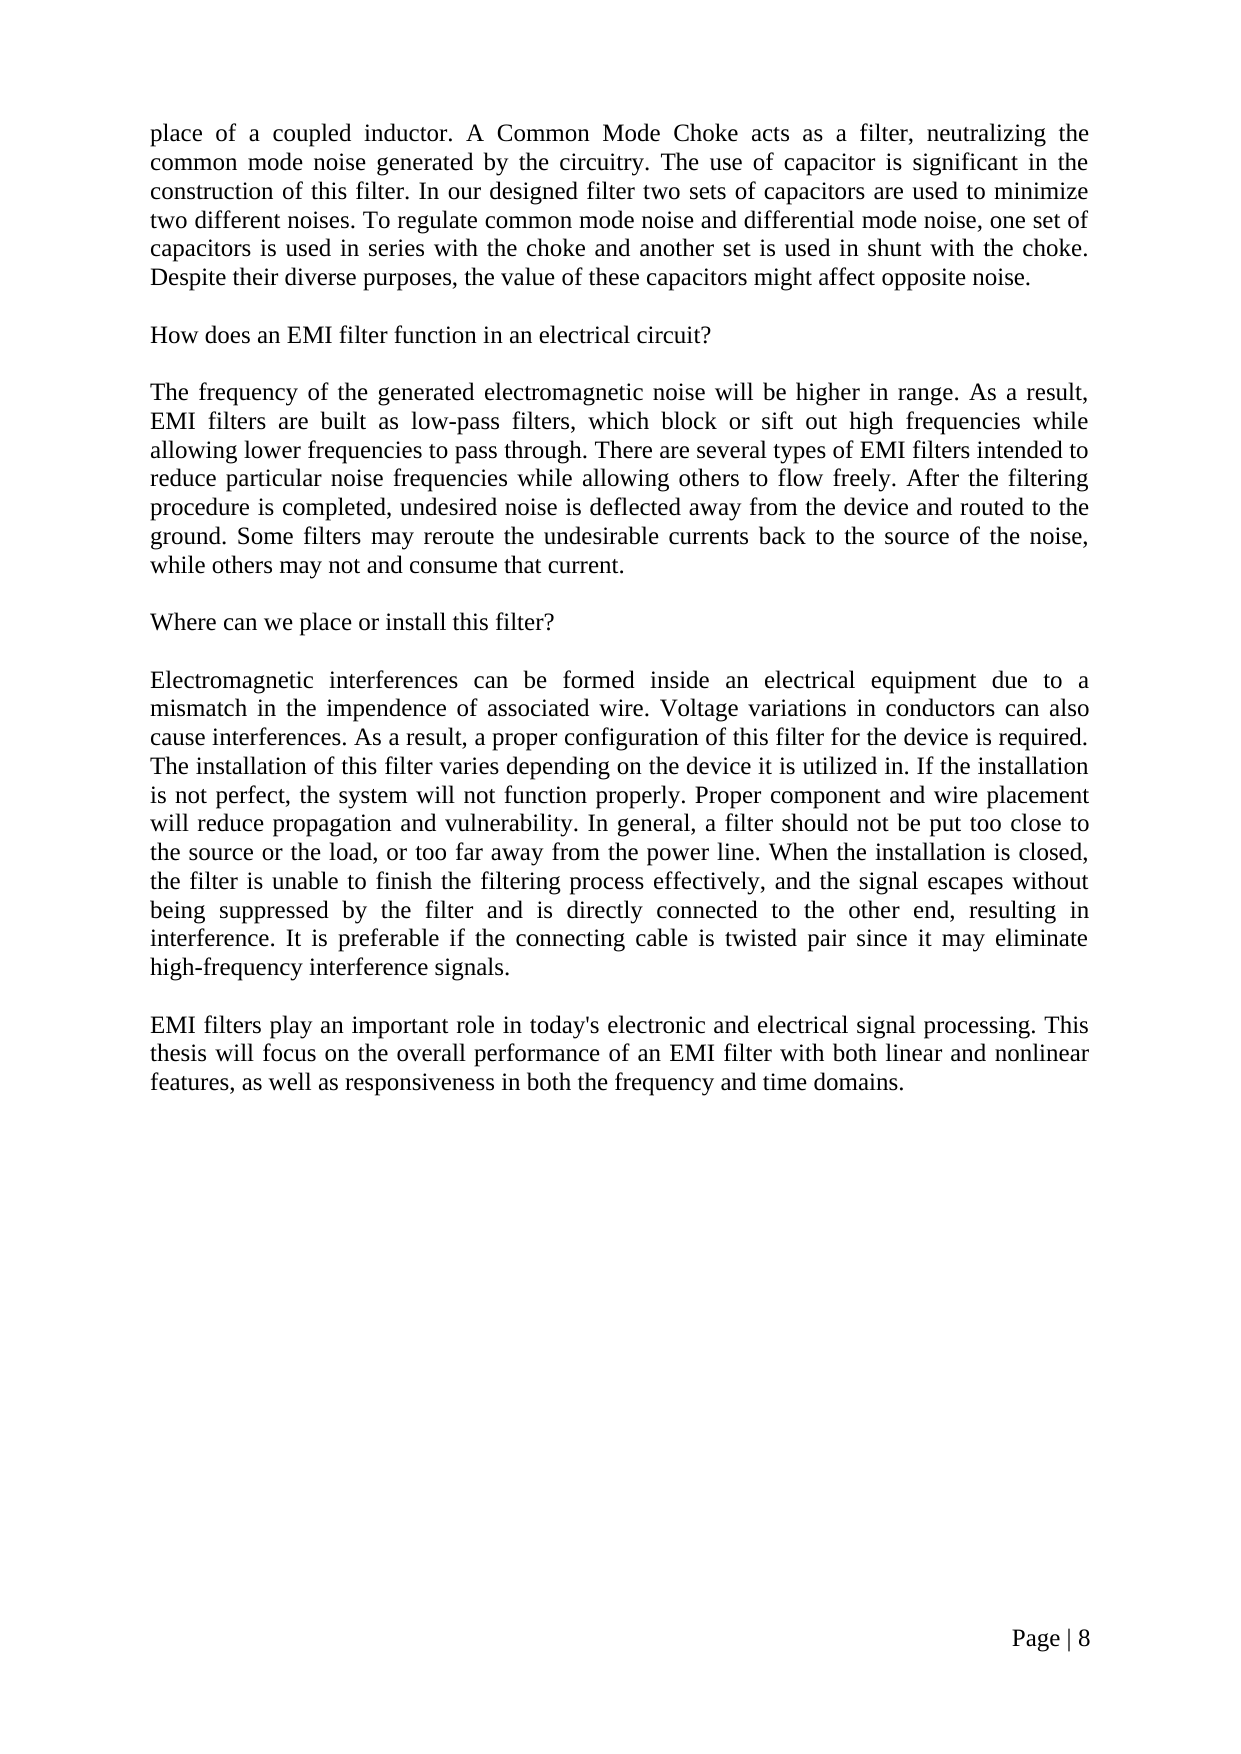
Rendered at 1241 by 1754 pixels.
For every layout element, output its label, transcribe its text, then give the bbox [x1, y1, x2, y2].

text EMI filters play an important role in today's electronic and electrical signal processing. This thesis will focus on the overall performance of an EMI filter with both linear and nonlinear features, as well as responsiveness in both the frequency and time domains. [150, 1010, 1090, 1096]
text The frequency of the generated electromagnetic noise will be higher in range. As a result, EMI filters are built as low-pass filters, which block or sift out high frequencies while allowing lower frequencies to pass through. There are several types of EMI filters intended to reduce particular noise frequencies while allowing others to flow freely. After the filtering procedure is completed, undesired noise is deflected away from the device and routed to the ground. Some filters may reroute the undesirable currents back to the source of the noise, while others may not and consume that current. [150, 377, 1090, 578]
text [150, 118, 1090, 291]
text Electromagnetic interferences can be formed inside an electrical equipment due to a mismatch in the impendence of associated wire. Voltage variations in conductors can also cause interferences. As a result, a proper configuration of this filter for the device is required. The installation of this filter varies depending on the device it is utilized in. If the installation is not perfect, the system will not function properly. Proper component and wire placement will reduce propagation and vulnerability. In general, a filter should not be put too close to the source or the load, or too far away from the power line. When the installation is closed, the filter is unable to finish the filtering process effectively, and the signal escapes without being suppressed by the filter and is directly connected to the other end, resulting in interference. It is preferable if the connecting cable is twisted pair since it may eliminate high-frequency interference signals. [150, 665, 1090, 981]
text Where can we place or install this filter? [150, 607, 1090, 636]
text How does an EMI filter function in an electrical circuit? [150, 320, 1090, 348]
